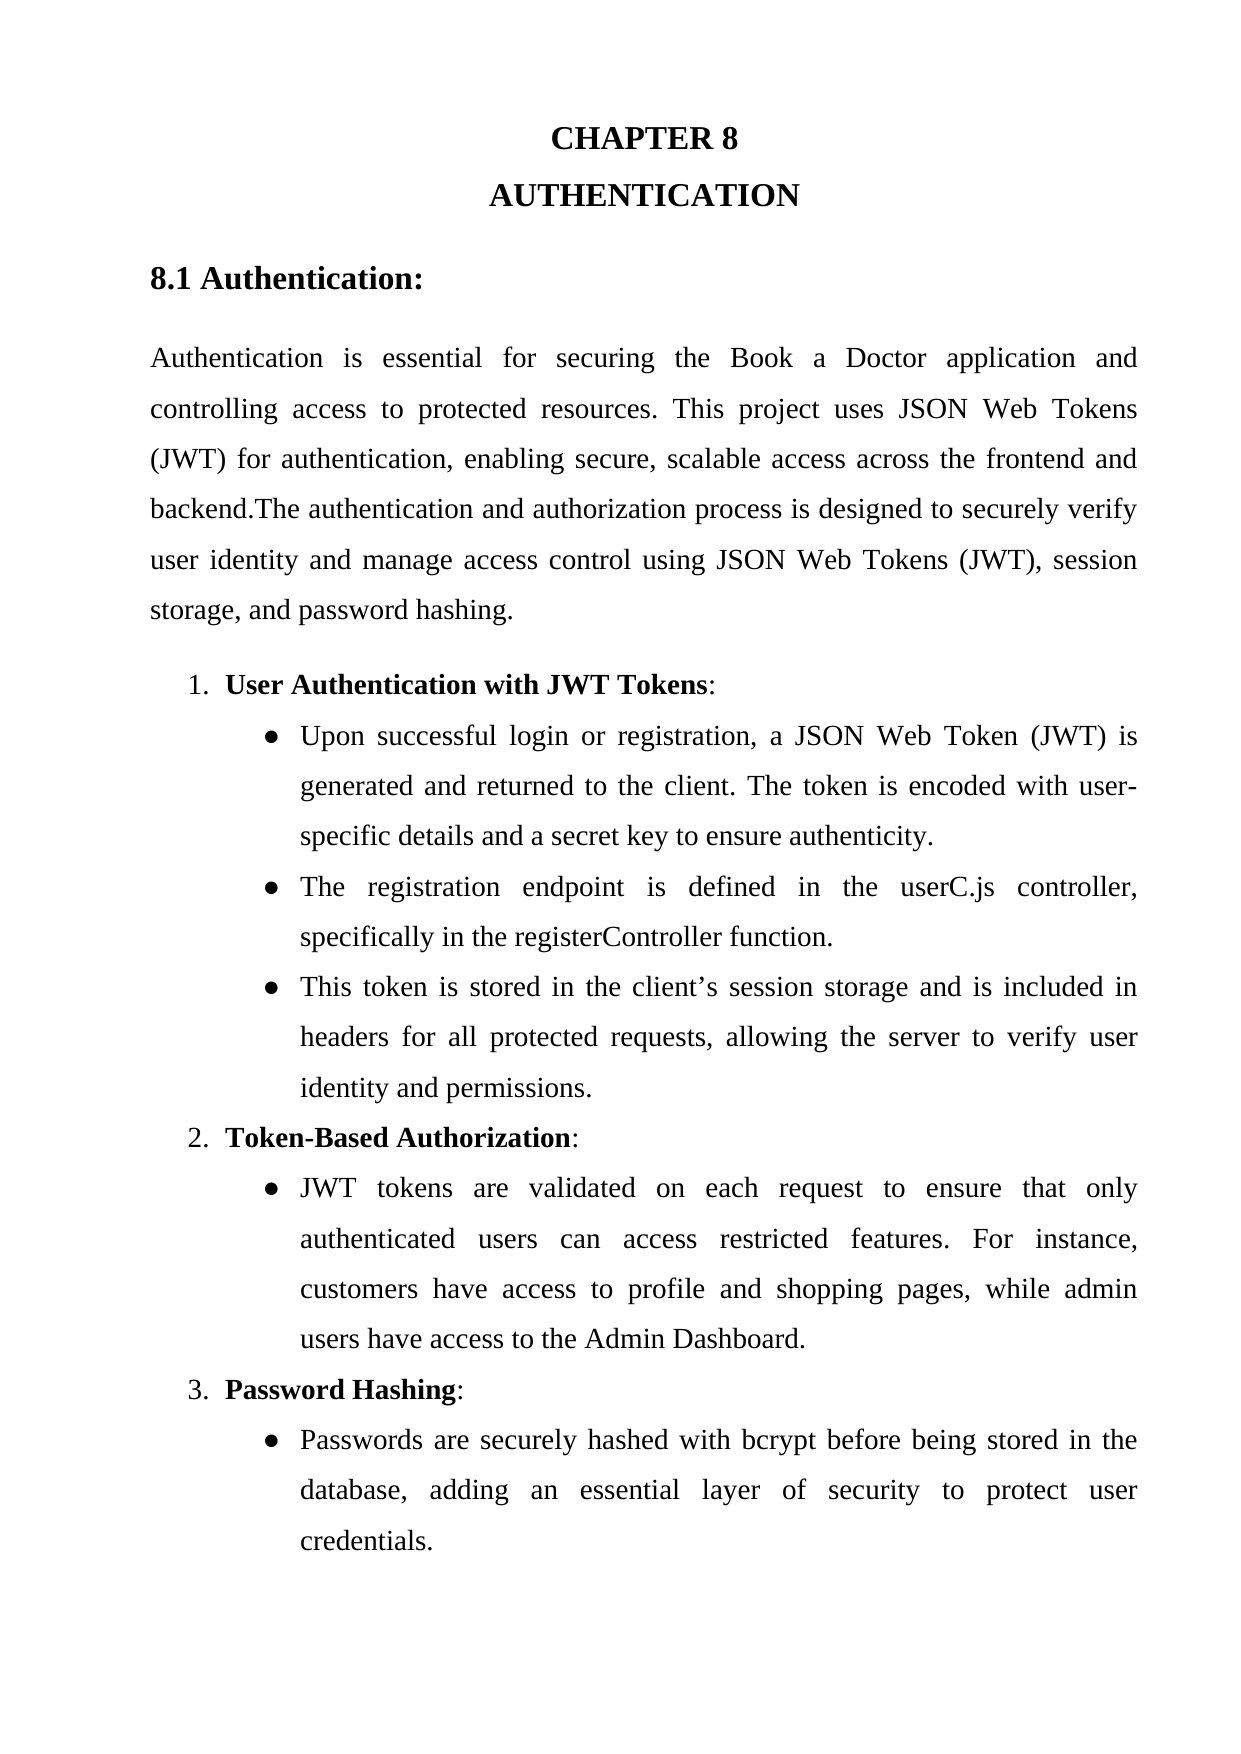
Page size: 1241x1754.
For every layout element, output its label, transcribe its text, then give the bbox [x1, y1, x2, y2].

subtitle 8.1 Authentication: [150, 258, 1139, 296]
list The registration endpoint is defined in the userC.js controller, specifically in the registerController function. [262, 869, 1139, 952]
subtitle AUTHENTICATION [150, 176, 1139, 214]
list Password Hashing: [187, 1372, 1139, 1405]
subtitle CHAPTER 8 [150, 118, 1139, 156]
list User Authentication with JWT Tokens: [187, 667, 1139, 701]
list This token is stored in the client’s session storage and is included in headers for all protected requests, allowing the server to verify user identity and permissions. [262, 969, 1139, 1103]
list Token-Based Authorization: [187, 1120, 1139, 1154]
list Passwords are securely hashed with bcrypt before being stored in the database, adding an essential layer of security to protect user credentials. [262, 1422, 1139, 1556]
list Upon successful login or registration, a JSON Web Token (JWT) is generated and returned to the client. The token is encoded with user-specific details and a secret key to ensure authenticity. [262, 718, 1139, 852]
text Authentication is essential for securing the Book a Doctor application and controlling access to protected resources. This project uses JSON Web Tokens (JWT) for authentication, enabling secure, scalable access across the frontend and backend.The authentication and authorization process is designed to securely verify user identity and manage access control using JSON Web Tokens (JWT), session storage, and password hashing. [150, 341, 1139, 626]
list JWT tokens are validated on each request to ensure that only authenticated users can access restricted features. For instance, customers have access to profile and shopping pages, while admin users have access to the Admin Dashboard. [262, 1171, 1139, 1355]
